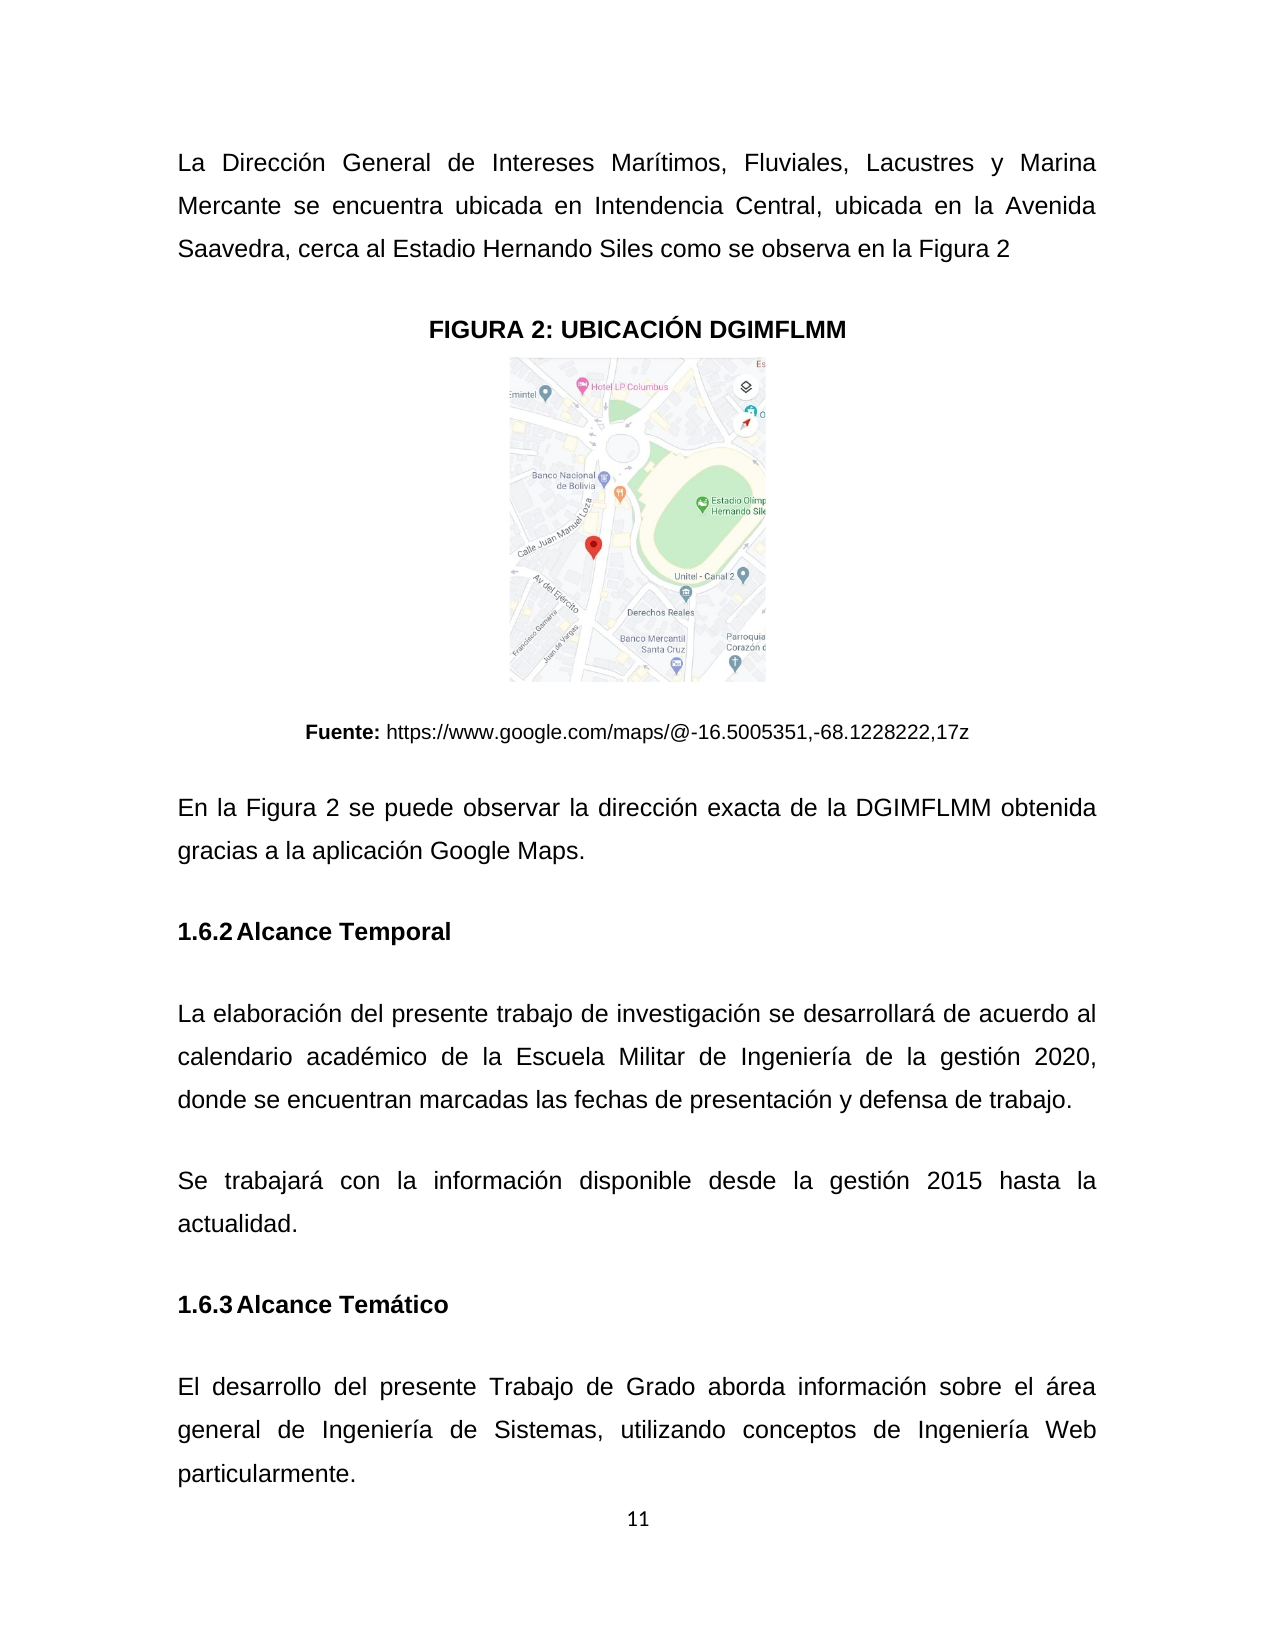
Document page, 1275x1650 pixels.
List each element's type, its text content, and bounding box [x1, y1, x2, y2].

list Alcance Temático [177, 1290, 1098, 1319]
list Alcance Temporal [177, 917, 1098, 946]
text En la Figura 2 se puede observar la dirección exacta de la DGIMFLMM obtenida gracias a la aplicación Google Maps. [177, 793, 1098, 865]
text FIGURA 2: UBICACIÓN DGIMFLMM [177, 314, 1098, 343]
text La Dirección General de Intereses Marítimos, Fluviales, Lacustres y Marina Mercante se encuentra ubicada en Intendencia Central, ubicada en la Avenida Saavedra, cerca al Estadio Hernando Siles como se observa en la Figura 2 [177, 148, 1098, 263]
text El desarrollo del presente Trabajo de Grado aborda información sobre el área general de Ingeniería de Sistemas, utilizando conceptos de Ingeniería Web particularmente. [177, 1372, 1098, 1487]
picture [509, 357, 766, 682]
text Se trabajará con la información disponible desde la gestión 2015 hasta la actualidad. [177, 1166, 1098, 1238]
text Fuente: https://www.google.com/maps/@-16.5005351,-68.1228222,17z [177, 720, 1098, 744]
text La elaboración del presente trabajo de investigación se desarrollará de acuerdo al calendario académico de la Escuela Militar de Ingeniería de la gestión 2020, donde se encuentran marcadas las fechas de presentación y defensa de trabajo. [177, 999, 1098, 1114]
